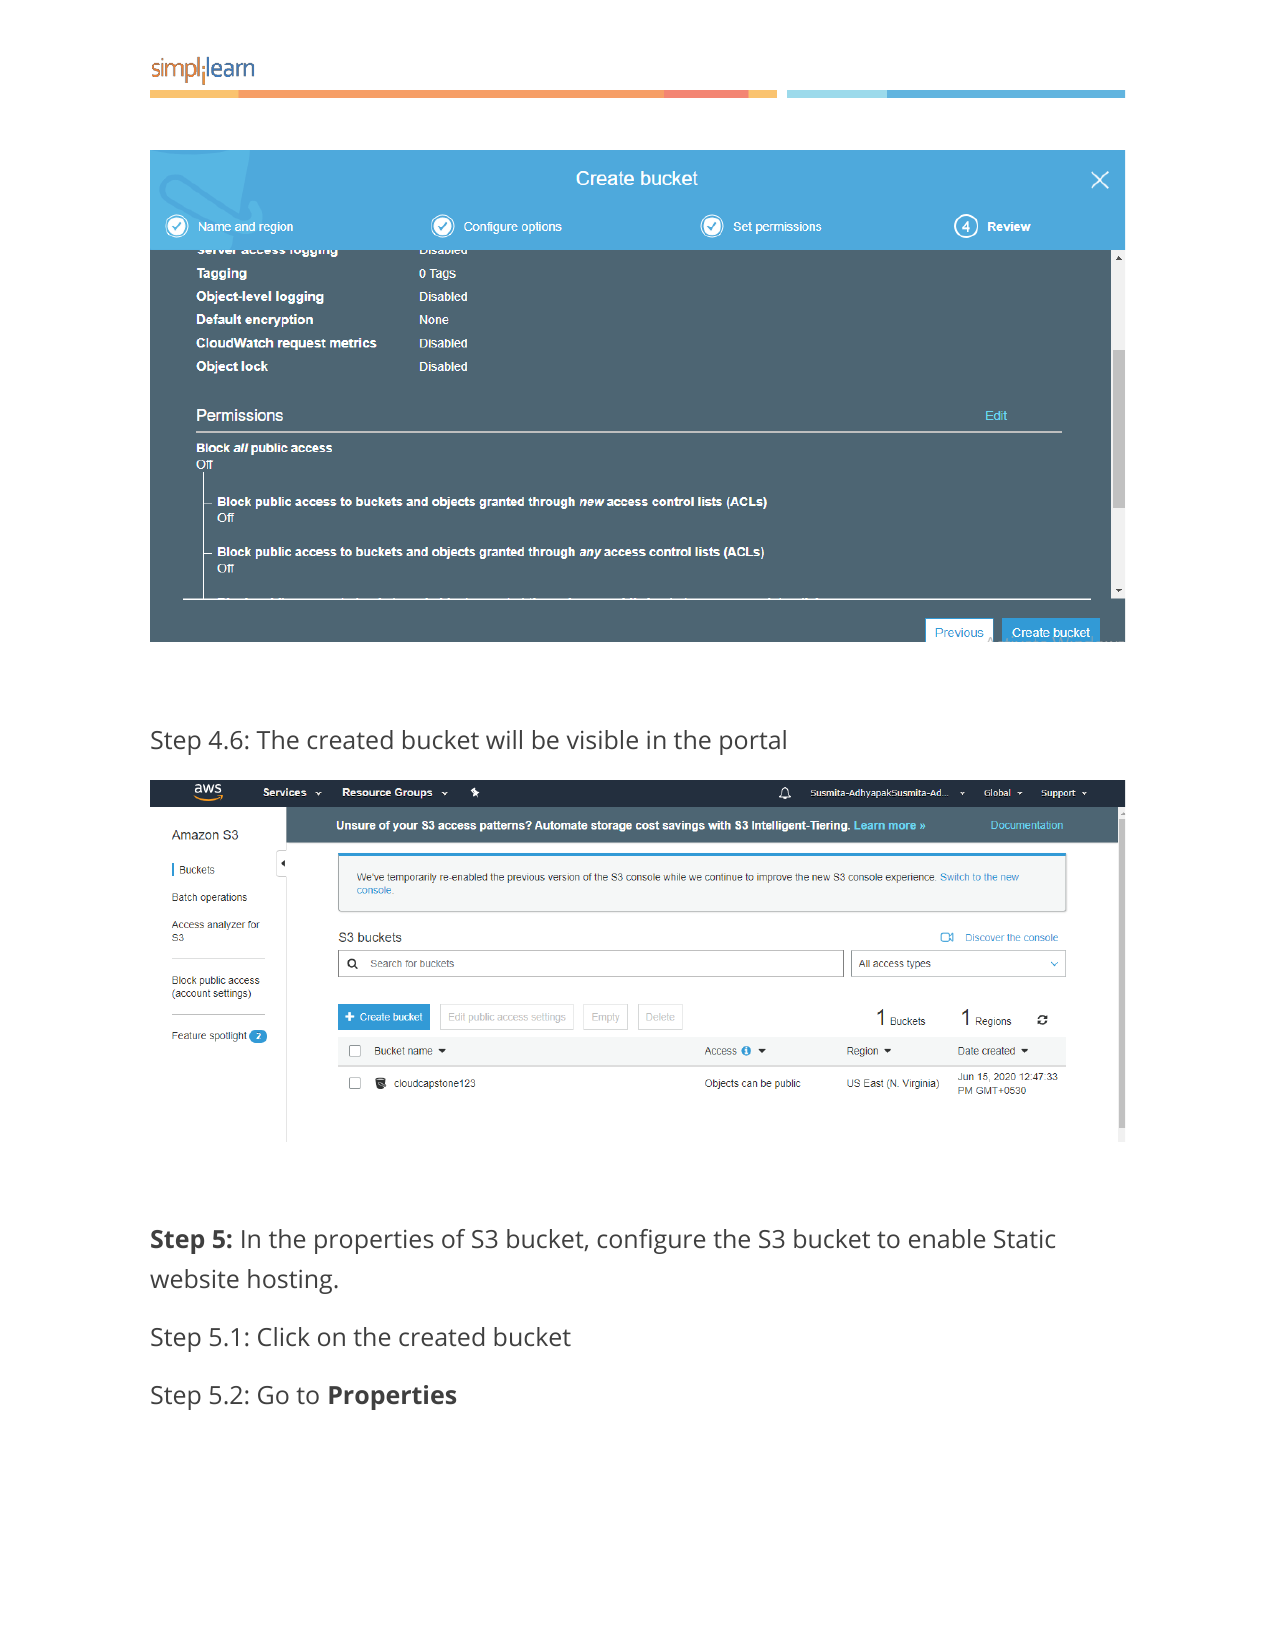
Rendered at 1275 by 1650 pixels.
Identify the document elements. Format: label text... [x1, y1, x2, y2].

picture [150, 150, 1125, 642]
text Step 5: In the properties of S3 bucket, configure the S3 bucket to enable Static website hosting. [150, 1222, 1076, 1295]
text Step 5.2: Go to Properties [150, 1377, 1076, 1412]
picture [150, 780, 1125, 1142]
text Step 5.1: Click on the created bucket [150, 1319, 1076, 1353]
text Step 4.6: The created bucket will be visible in the portal [150, 723, 909, 757]
picture [150, 52, 1125, 98]
